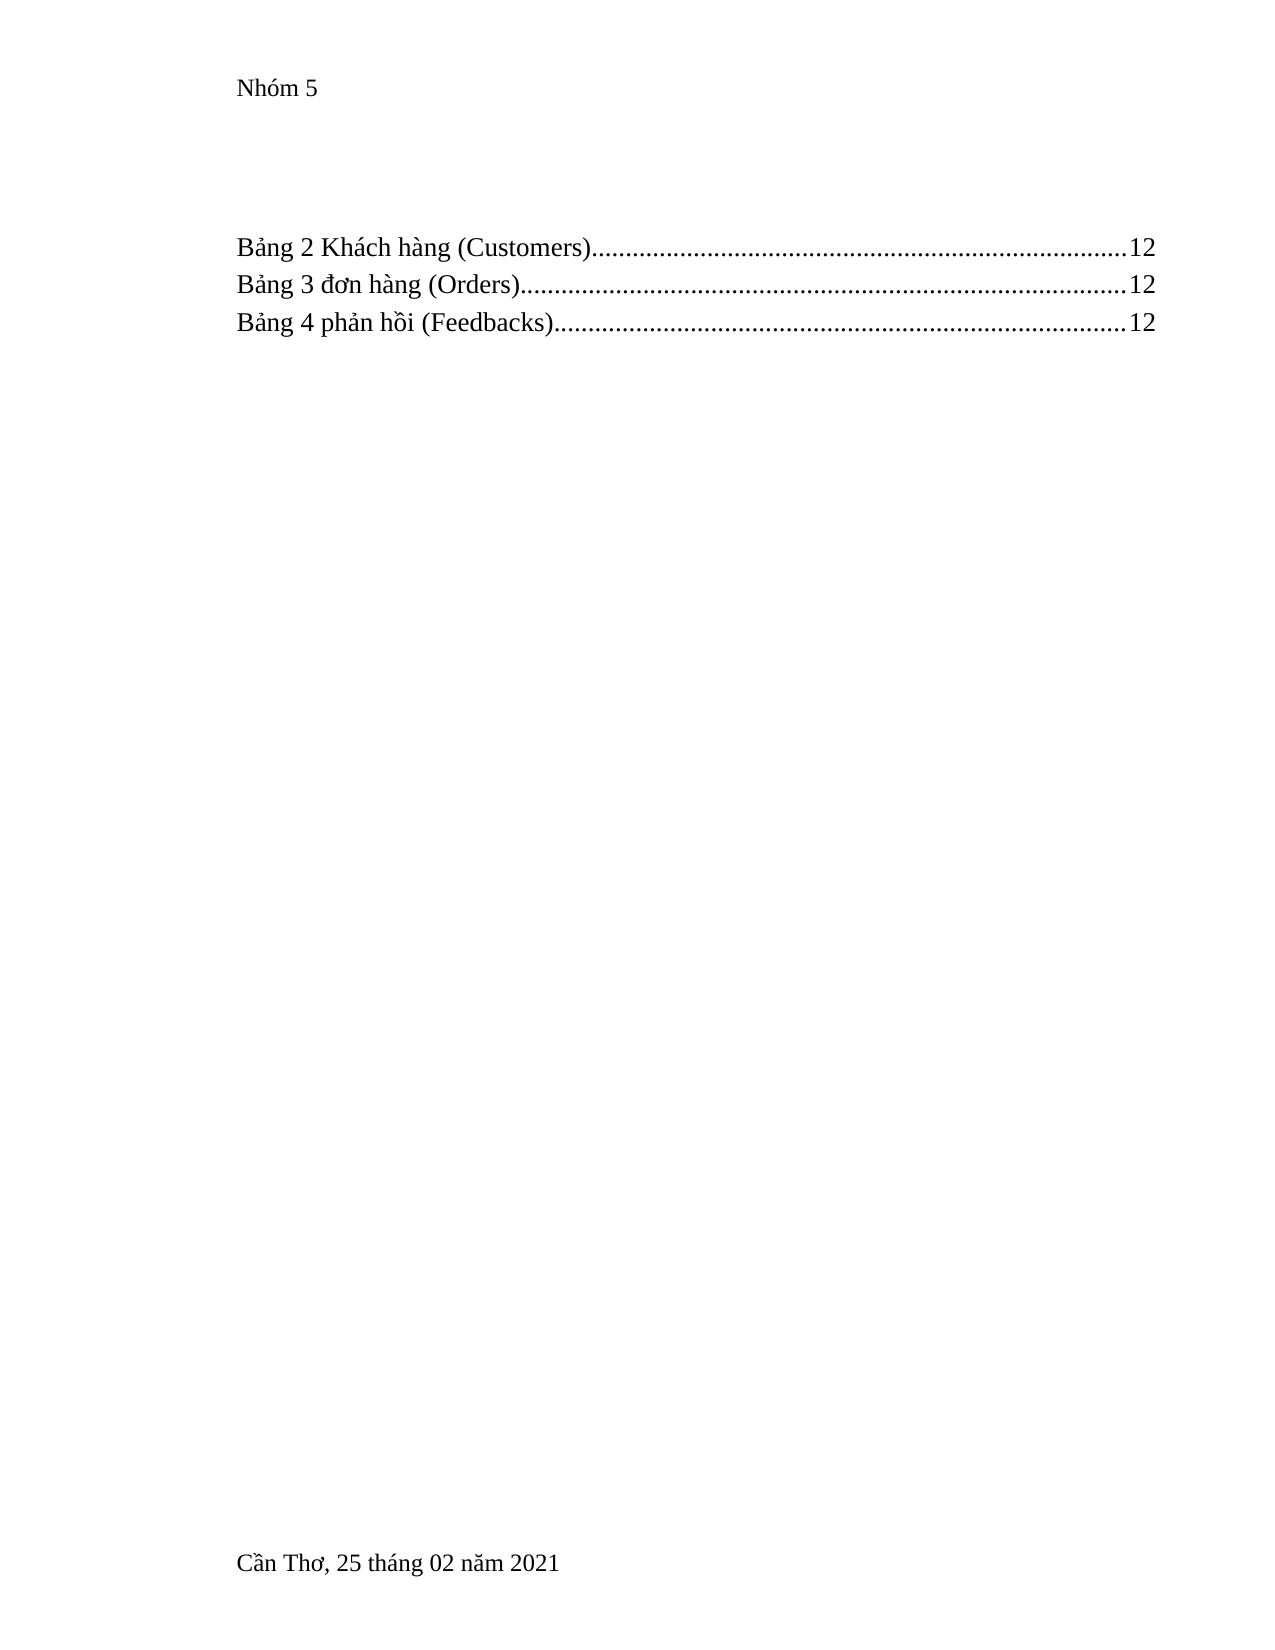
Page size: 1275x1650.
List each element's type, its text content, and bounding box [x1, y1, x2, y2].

text Bảng 4 phản hồi (Feedbacks) 12 [207, 306, 1157, 337]
text Bảng 2 Khách hàng (Customers) 12 [207, 231, 1157, 262]
text Bảng 3 đơn hàng (Orders) 12 [207, 268, 1157, 299]
